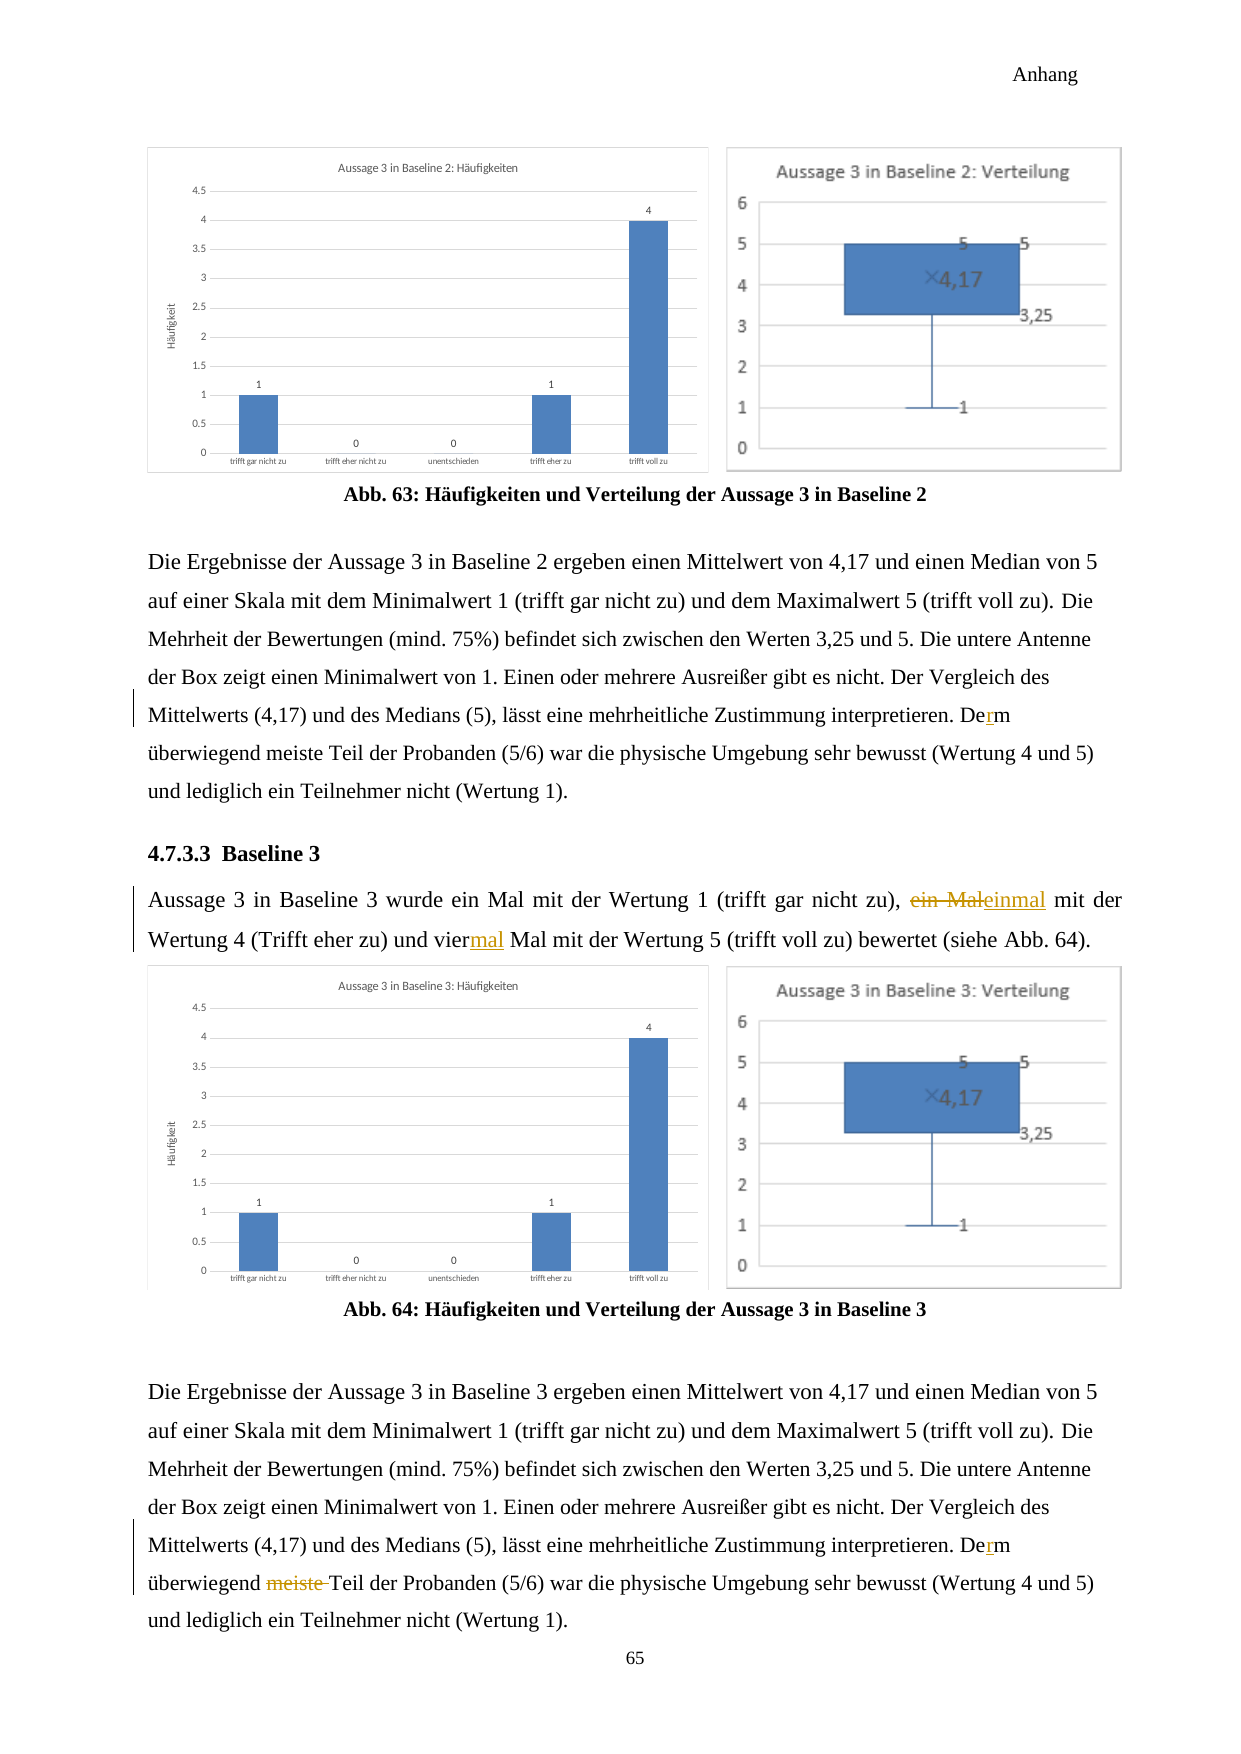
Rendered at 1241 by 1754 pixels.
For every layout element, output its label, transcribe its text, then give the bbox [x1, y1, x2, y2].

text Die Ergebnisse der Aussage 3 in Baseline 3 ergeben einen Mittelwert von 4,17 und einen Median von 5 auf einer Skala mit dem Minimalwert 1 (trifft gar nicht zu) und dem Maximalwert 5 (trifft voll zu). Die Mehrheit der Bewertungen (mind. 75%) befindet sich zwischen den Werten 3,25 und 5. Die untere Antenne der Box zeigt einen Minimalwert von 1. Einen oder mehrere Ausreißer gibt es nicht. Der Vergleich des Mittelwerts (4,17) und des Medians (5), lässt eine mehrheitliche Zustimmung interpretieren. Dem überwiegend Teil der Probanden (5/6) war die physische Umgebung sehr bewusst (Wertung 4 und 5) und lediglich ein Teilnehmer nicht (Wertung 1). [148, 1378, 1122, 1633]
picture [726, 966, 1123, 1292]
picture [726, 147, 1123, 473]
subtitle Baseline 3 [148, 840, 1122, 867]
text Aussage 3 in Baseline 3 wurde ein Mal mit der Wertung 1 (trifft gar nicht zu), mit der Wertung 4 (Trifft eher zu) und vier Mal mit der Wertung 5 (trifft voll zu) bewertet (siehe Abb. 66). [148, 886, 1122, 952]
text Die Ergebnisse der Aussage 3 in Baseline 2 ergeben einen Mittelwert von 4,17 und einen Median von 5 auf einer Skala mit dem Minimalwert 1 (trifft gar nicht zu) und dem Maximalwert 5 (trifft voll zu). Die Mehrheit der Bewertungen (mind. 75%) befindet sich zwischen den Werten 3,25 und 5. Die untere Antenne der Box zeigt einen Minimalwert von 1. Einen oder mehrere Ausreißer gibt es nicht. Der Vergleich des Mittelwerts (4,17) und des Medians (5), lässt eine mehrheitliche Zustimmung interpretieren. Dem überwiegend meiste Teil der Probanden (5/6) war die physische Umgebung sehr bewusst (Wertung 4 und 5) und lediglich ein Teilnehmer nicht (Wertung 1). [148, 548, 1122, 803]
